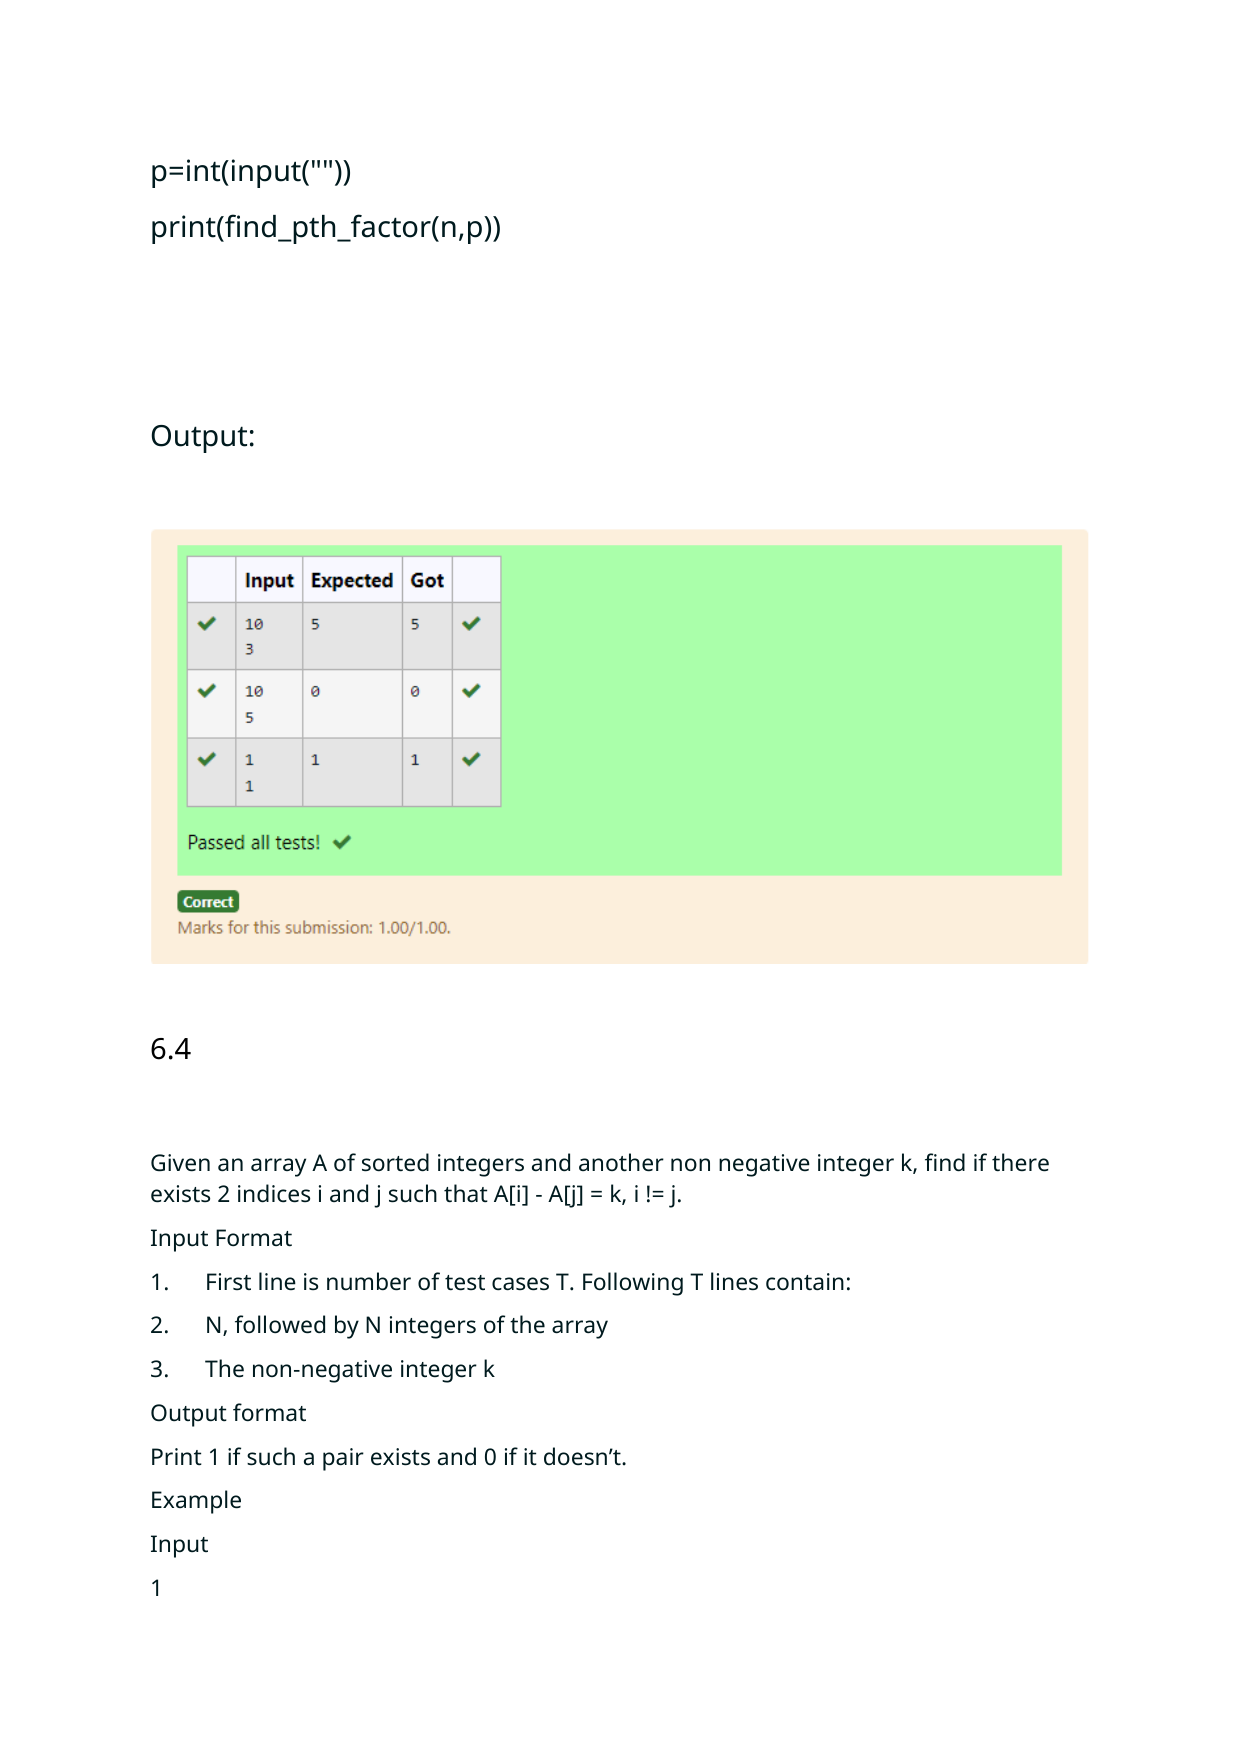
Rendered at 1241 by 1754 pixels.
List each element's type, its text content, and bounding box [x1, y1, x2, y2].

text Input Format [150, 1222, 1090, 1253]
picture [150, 519, 1090, 964]
text print(find_pth_factor(n,p)) [150, 206, 1090, 246]
text Input [150, 1528, 1090, 1559]
text Print 1 if such a pair exists and 0 if it doesn’t. [150, 1441, 1090, 1472]
text 2. N, followed by N integers of the array [150, 1309, 1090, 1341]
text Given an array A of sorted integers and another non negative integer k, find if there exists 2 indices i and j such that A[i] - A[j] = k, i != j. [150, 1147, 1090, 1209]
text p=int(input("")) [150, 150, 1090, 190]
text 1 [150, 1572, 1090, 1603]
text Output format [150, 1397, 1090, 1428]
text Example [150, 1484, 1090, 1516]
text Output: [150, 415, 1090, 455]
text 6.4 [150, 1028, 1090, 1068]
text 3. The non-negative integer k [150, 1353, 1090, 1384]
text 1. First line is number of test cases T. Following T lines contain: [150, 1266, 1090, 1297]
